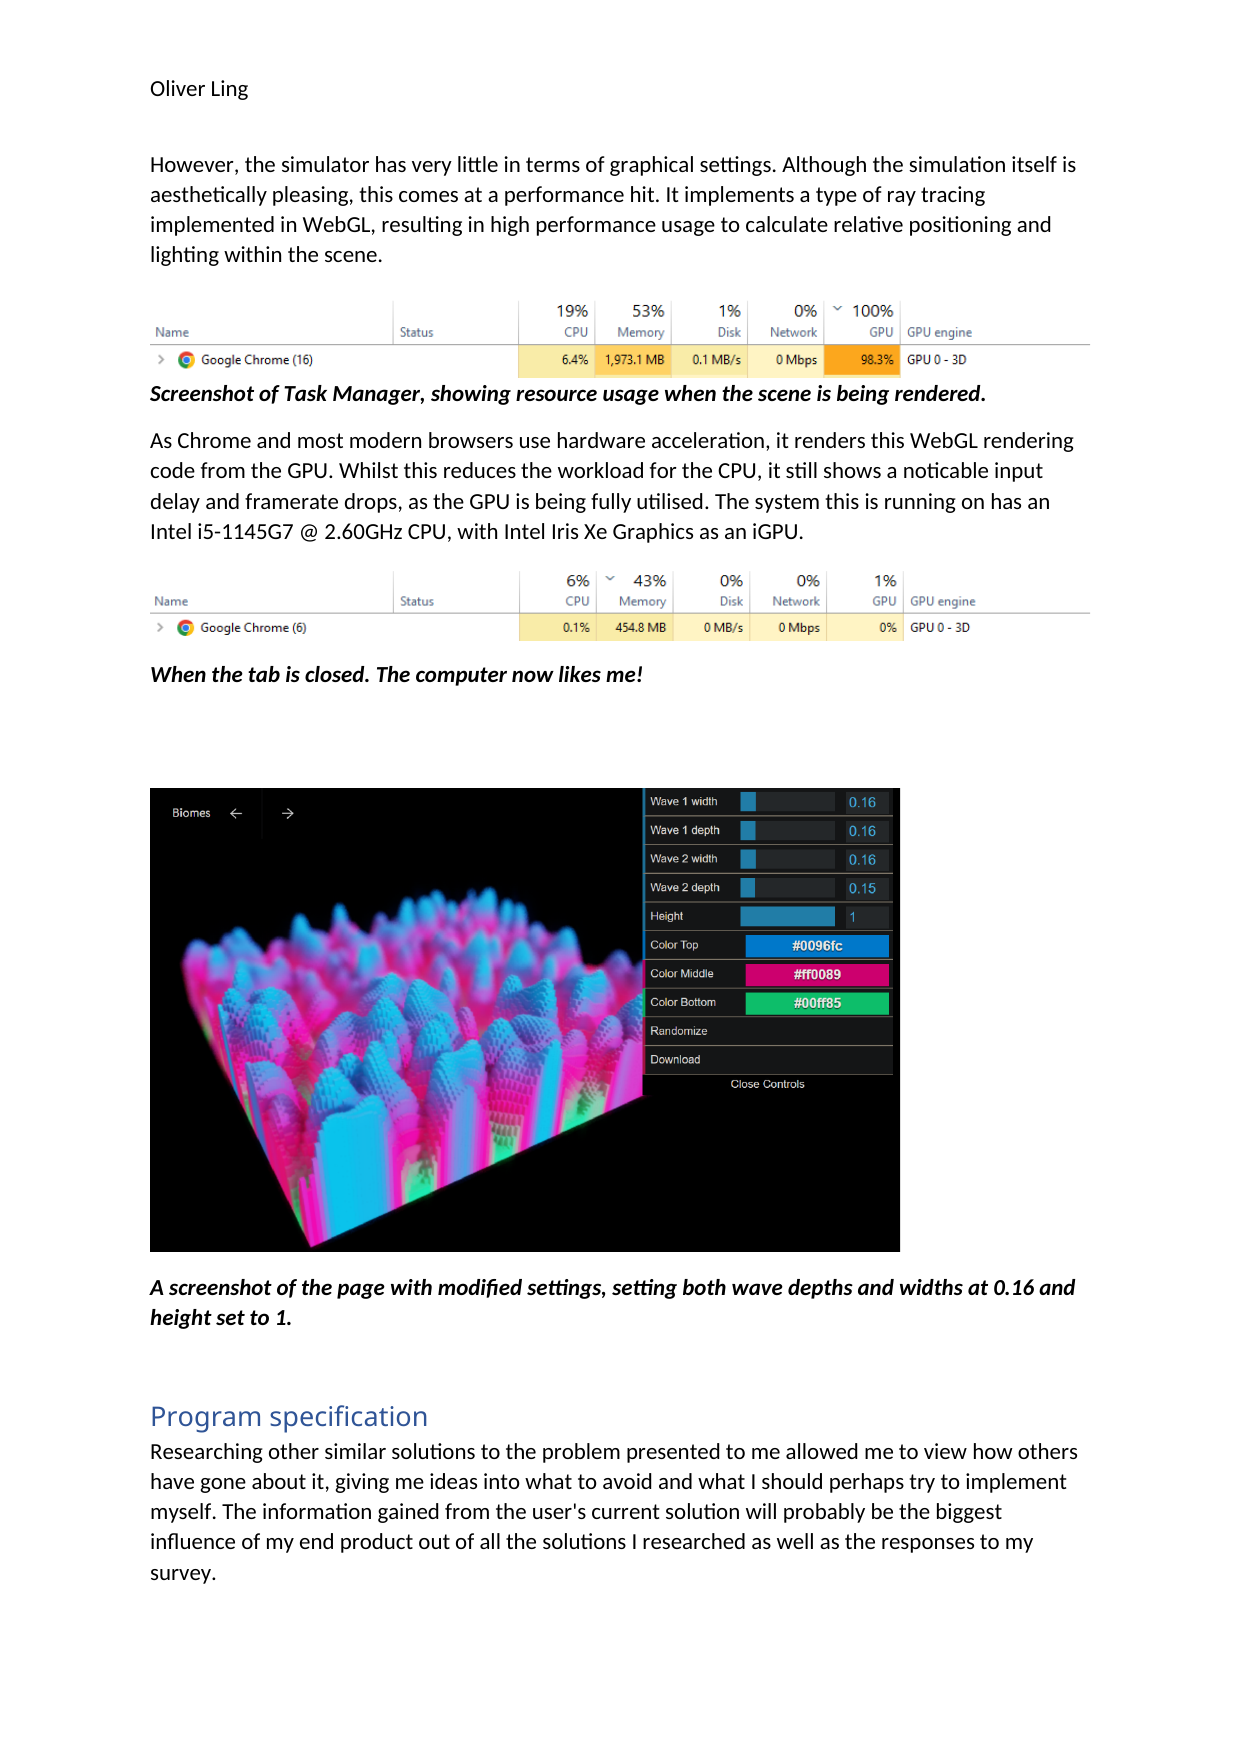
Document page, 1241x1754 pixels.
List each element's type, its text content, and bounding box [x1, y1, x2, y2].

picture [150, 563, 1091, 641]
text As Chrome and most modern browsers use hardware acceleration, it renders this WebGL rendering code from the GPU. Whilst this reduces the workload for the CPU, it still shows a noticable input delay and framerate drops, as the GPU is being fully utilised. The system this is running on has an Intel i5-1145G7 @ 2.60GHz CPU, with Intel Iris Xe Graphics as an iGPU. [150, 426, 1090, 545]
text However, the simulator has very little in terms of graphical settings. Although the simulation itself is aesthetically pleasing, this comes at a performance hit. It implements a type of ray tracing implemented in WebGL, resulting in high performance usage to calculate relative positioning and lighting within the scene. [150, 150, 1090, 269]
text Researching other similar solutions to the problem presented to me allowed me to view how others have gone about it, giving me ideas into what to avoid and what I should perhaps try to implement myself. The information gained from the user's current solution will probably be the biggest influence of my end product out of all the solutions I researched as well as the responses to my survey. [150, 1437, 1090, 1586]
picture [150, 287, 1091, 378]
picture [150, 788, 901, 1252]
text When the tab is closed. The computer now likes me! [150, 660, 1090, 688]
text Screenshot of Task Manager, showing resource usage when the scene is being rendered. [150, 378, 1090, 407]
subtitle Program specification [150, 1397, 1090, 1434]
